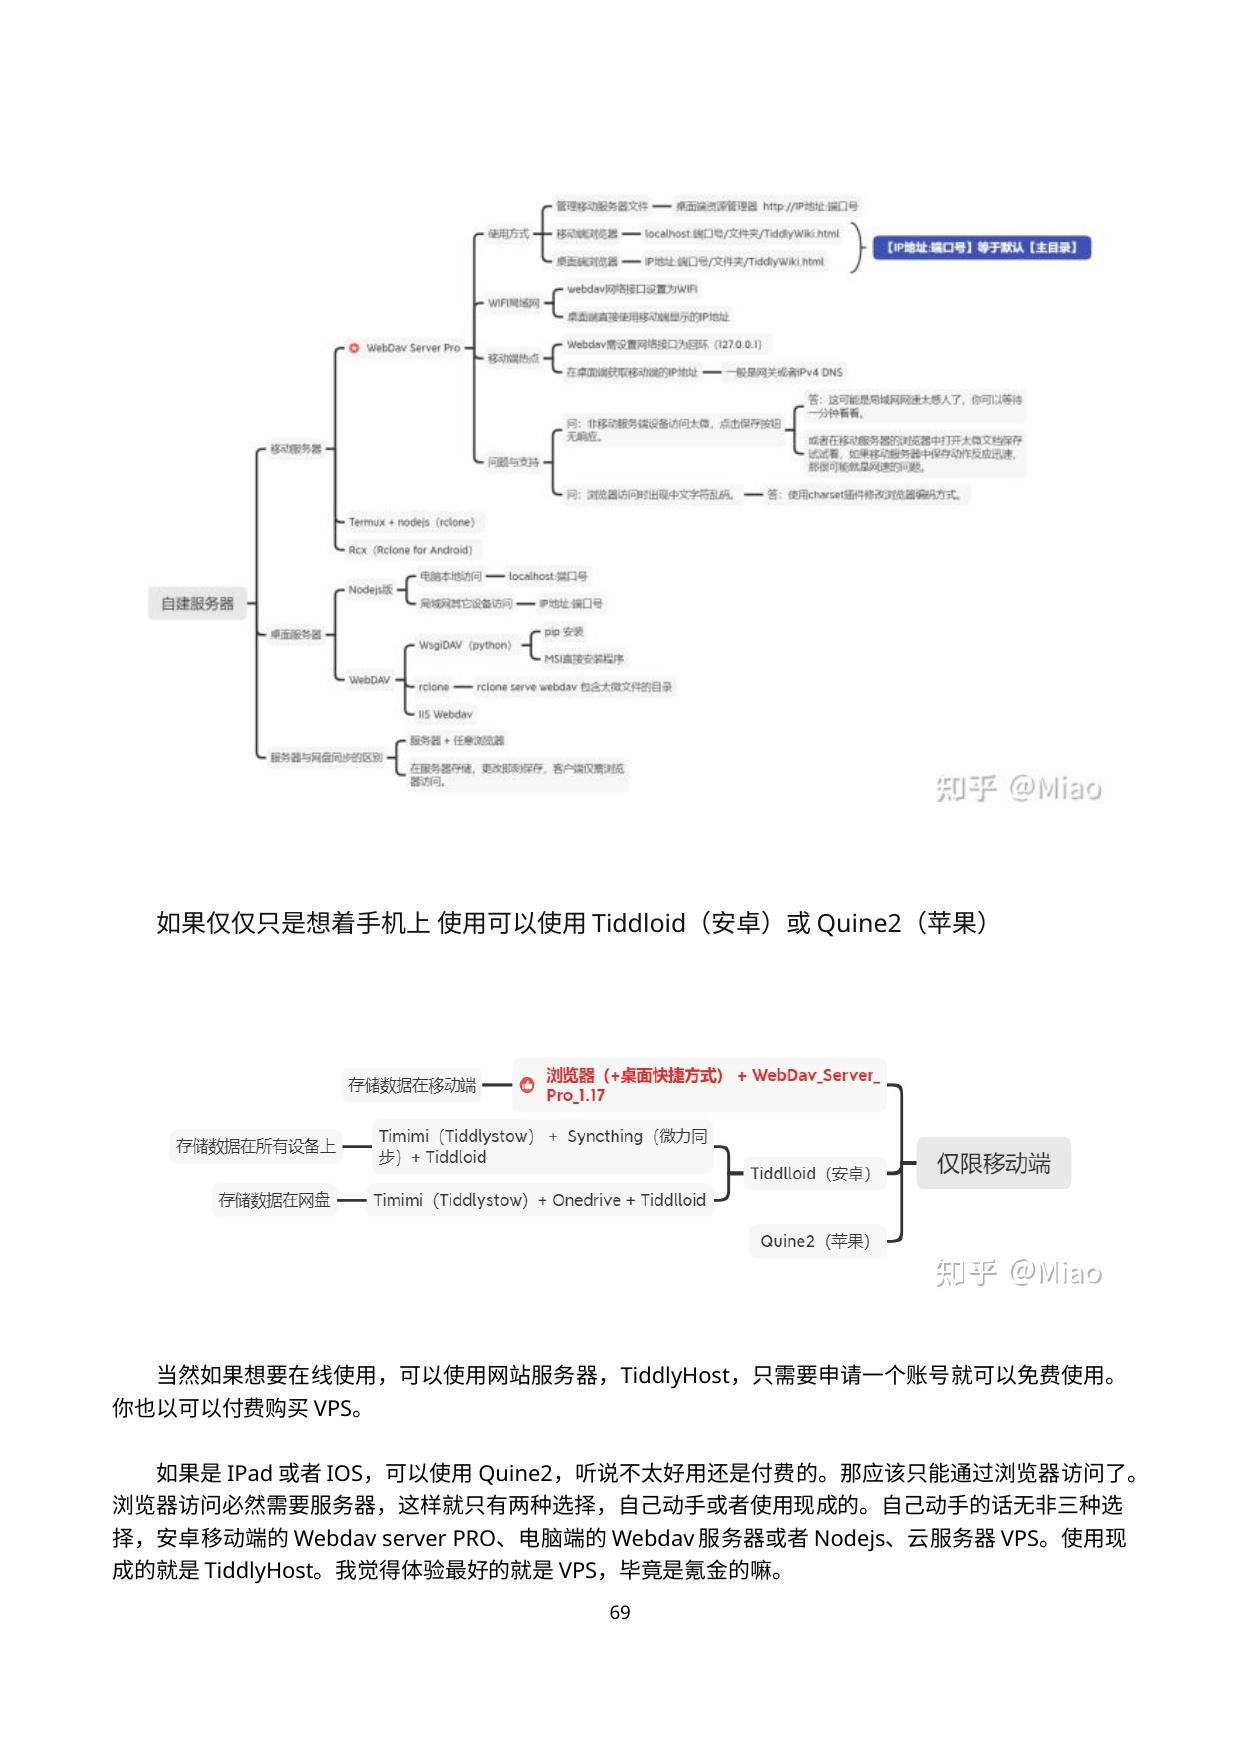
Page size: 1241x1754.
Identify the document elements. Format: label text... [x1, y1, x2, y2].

text 如果是IPad或者IOS，可以使用Quine2，听说不太好用还是付费的。那应该只能通过浏览器访问了。浏览器访问必然需要服务器，这样就只有两种选择，自己动手或者使用现成的。自己动手的话无非三种选择，安卓移动端的Webdav server PRO、电脑端的Webdav服务器或者Nodejs、云服务器VPS。使用现成的就是TiddlyHost。我觉得体验最好的就是VPS，毕竟是氪金的嘛。 [112, 1456, 1128, 1586]
picture [112, 1000, 1128, 1315]
picture [112, 159, 1128, 829]
text 如果仅仅只是想着手机上 使用可以使用Tiddloid（安卓）或Quine2（苹果） [112, 889, 1128, 954]
text 当然如果想要在线使用，可以使用网站服务器，TiddlyHost，只需要申请一个账号就可以免费使用。你也以可以付费购买VPS。 [112, 1358, 1128, 1423]
